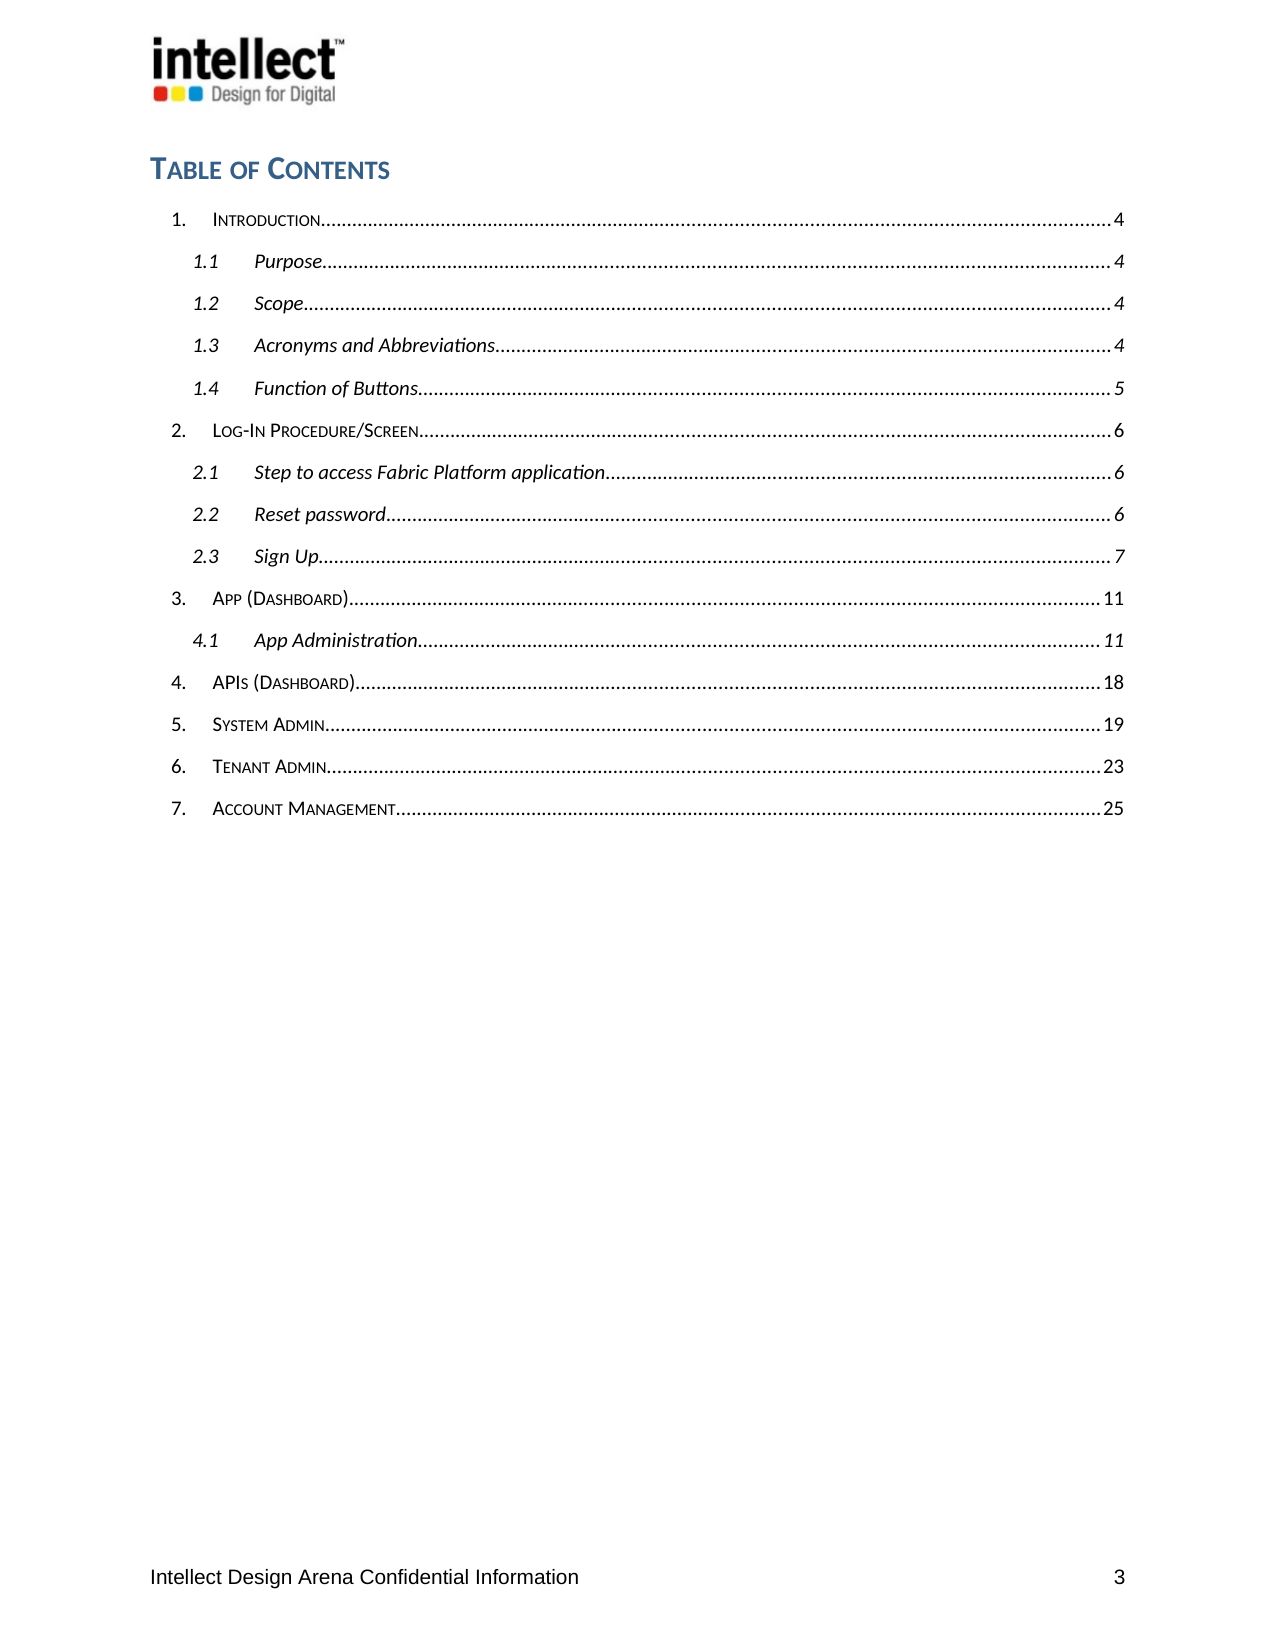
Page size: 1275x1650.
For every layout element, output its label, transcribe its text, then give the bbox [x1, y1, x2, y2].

text 3. App (Dashboard) 11 [171, 585, 1125, 611]
text 2.3 Sign Up 7 [192, 543, 1125, 568]
text 2.2 Reset password 6 [192, 501, 1125, 526]
text 1.4 Function of Buttons 5 [192, 375, 1125, 400]
text 2. Log-In Procedure/Screen 6 [171, 417, 1125, 442]
text 4. APIs (Dashboard) 18 [171, 669, 1125, 695]
picture [150, 27, 350, 112]
text 1. Introduction 4 [171, 206, 1125, 232]
text 2.1 Step to access Fabric Platform application 6 [192, 459, 1125, 484]
text 1.2 Scope 4 [192, 291, 1125, 316]
text 1.1 Purpose 4 [192, 248, 1125, 274]
text 5. System Admin 19 [171, 711, 1125, 737]
text 4.1 App Administration 11 [192, 627, 1125, 653]
text 7. Account Management 25 [171, 796, 1125, 821]
text 6. Tenant Admin 23 [171, 753, 1125, 779]
text Table of Contents [150, 147, 1125, 188]
text 1.3 Acronyms and Abbreviations 4 [192, 333, 1125, 358]
